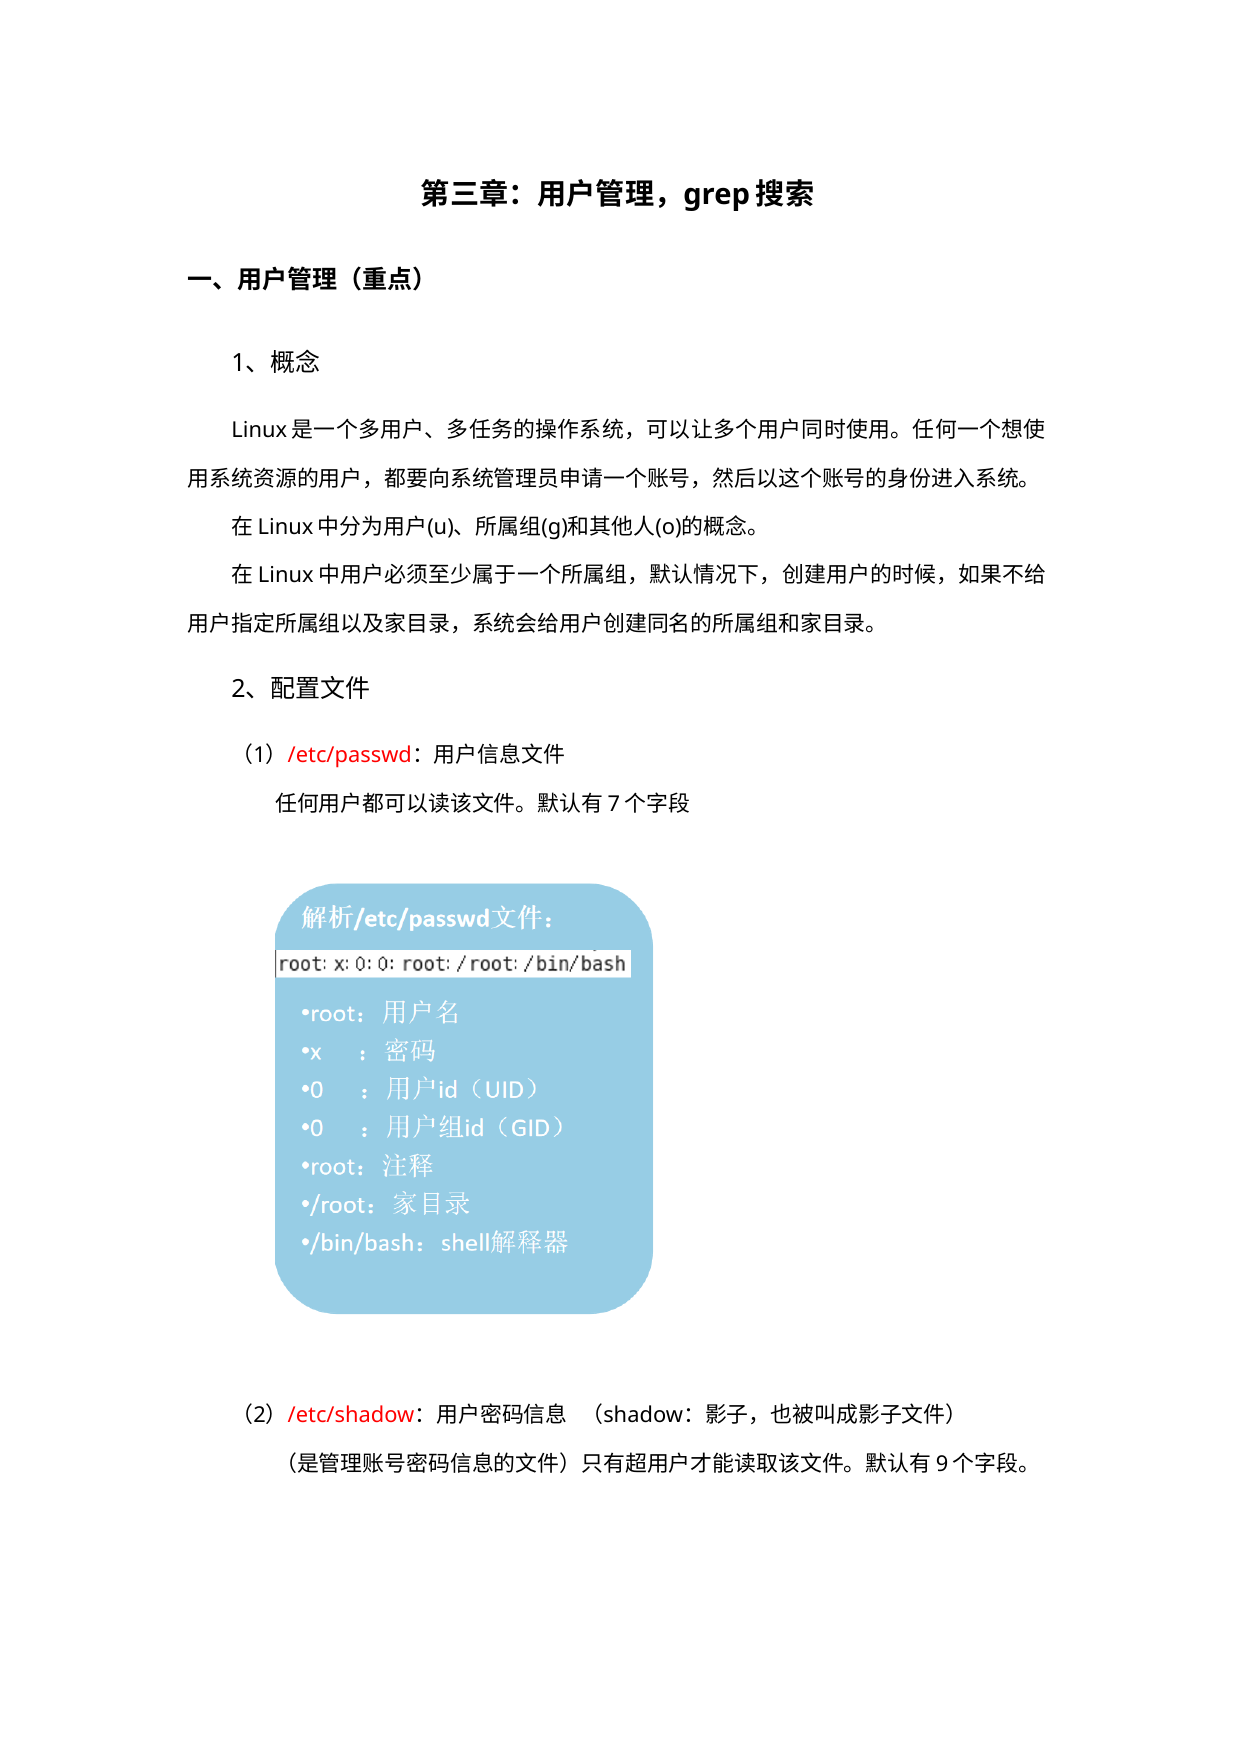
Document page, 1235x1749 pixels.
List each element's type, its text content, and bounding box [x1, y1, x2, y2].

list 任何用户都可以读该文件。默认有7个字段 [231, 785, 1047, 818]
text Linux是一个多用户、多任务的操作系统，可以让多个用户同时使用。任何一个想使用系统资源的用户，都要向系统管理员申请一个账号，然后以这个账号的身份进入系统。 [187, 411, 1047, 493]
text 在Linux中用户必须至少属于一个所属组，默认情况下，创建用户的时候，如果不给用户指定所属组以及家目录，系统会给用户创建同名的所属组和家目录。 [187, 557, 1047, 638]
picture [275, 881, 654, 1315]
text 1、概念 [187, 328, 1047, 393]
text 一、用户管理（重点） [187, 245, 1047, 310]
text 第三章：用户管理，grep搜索 [187, 159, 1047, 224]
text 在Linux中分为用户(u)、所属组(g)和其他人(o)的概念。 [187, 508, 1047, 541]
list /etc/passwd：用户信息文件 [187, 737, 1047, 769]
list 配置文件 [187, 654, 1047, 719]
list （是管理账号密码信息的文件）只有超用户才能读取该文件。默认有9个字段。 [231, 1445, 1047, 1478]
list /etc/shadow：用户密码信息 （shadow：影子，也被叫成影子文件） [187, 1397, 1047, 1429]
